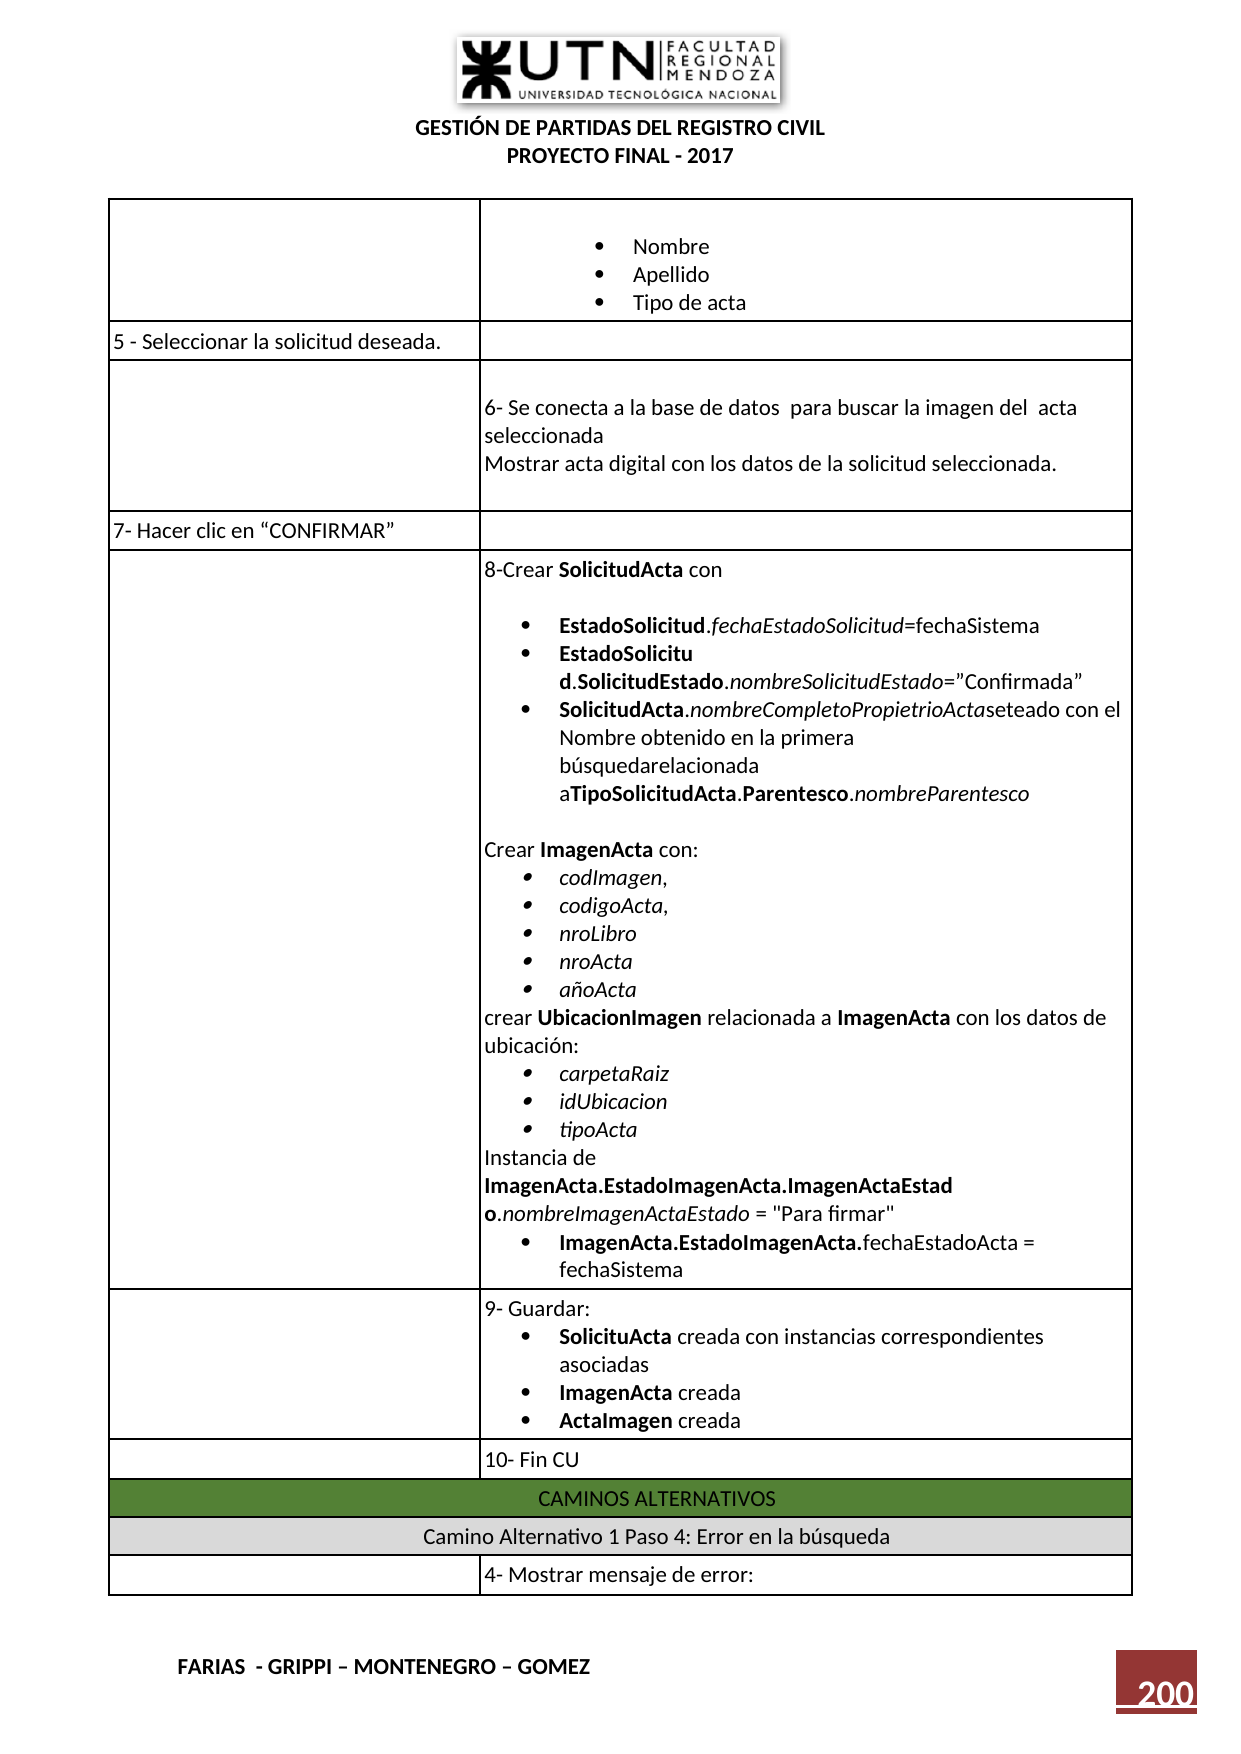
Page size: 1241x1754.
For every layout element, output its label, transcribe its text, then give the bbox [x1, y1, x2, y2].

table_cell 5 - Seleccionar la solicitud deseada. [110, 322, 479, 359]
table_cell CAMINOS ALTERNATIVOS [110, 1480, 1131, 1516]
table_cell 6- Se conecta a la base de datos para buscar la imagen del acta seleccionada Mostrar acta digital con los datos de la solicitud seleccionada. [481, 361, 1131, 510]
table_cell 9- Guardar: SolicituActa creada con instancias correspondientes asociadas ImagenActa creada ActaImagen creada [481, 1290, 1131, 1438]
table_cell [110, 1556, 479, 1593]
table_cell 7- Hacer clic en “CONFIRMAR” [110, 512, 479, 549]
table_cell [481, 322, 1131, 359]
picture [449, 29, 791, 114]
table_cell [110, 1290, 479, 1438]
table_cell 10- Fin CU [481, 1440, 1131, 1477]
table_cell 8-Crear SolicitudActa con EstadoSolicitud.fechaEstadoSolicitud=fechaSistema EstadoSolicitud.SolicitudEstado.nombreSolicitudEstado=”Confirmada” SolicitudActa.nombreCompletoPropietrioActaseteado con el Nombre obtenido en la primera búsquedarelacionadaaTipoSolicitudActa.Parentesco.nombreParentesco Crear ImagenActa con: codImagen, codigoActa, nroLibro nroActa añoActa crear UbicacionImagen relacionada a ImagenActa con los datos de ubicación: carpetaRaiz idUbicacion tipoActa Instancia de ImagenActa.EstadoImagenActa.ImagenActaEstado.nombreImagenActaEstado = "Para firmar" ImagenActa.EstadoImagenActa.fechaEstadoActa = fechaSistema [481, 551, 1131, 1288]
table_cell [110, 361, 479, 510]
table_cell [481, 200, 1131, 320]
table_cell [481, 1556, 1131, 1593]
table_cell Camino Alternativo 1 Paso 4: Error en la búsqueda [110, 1518, 1131, 1554]
table_cell [110, 1440, 479, 1477]
table_cell [110, 200, 479, 320]
table_cell [110, 551, 479, 1288]
table_cell [481, 512, 1131, 549]
